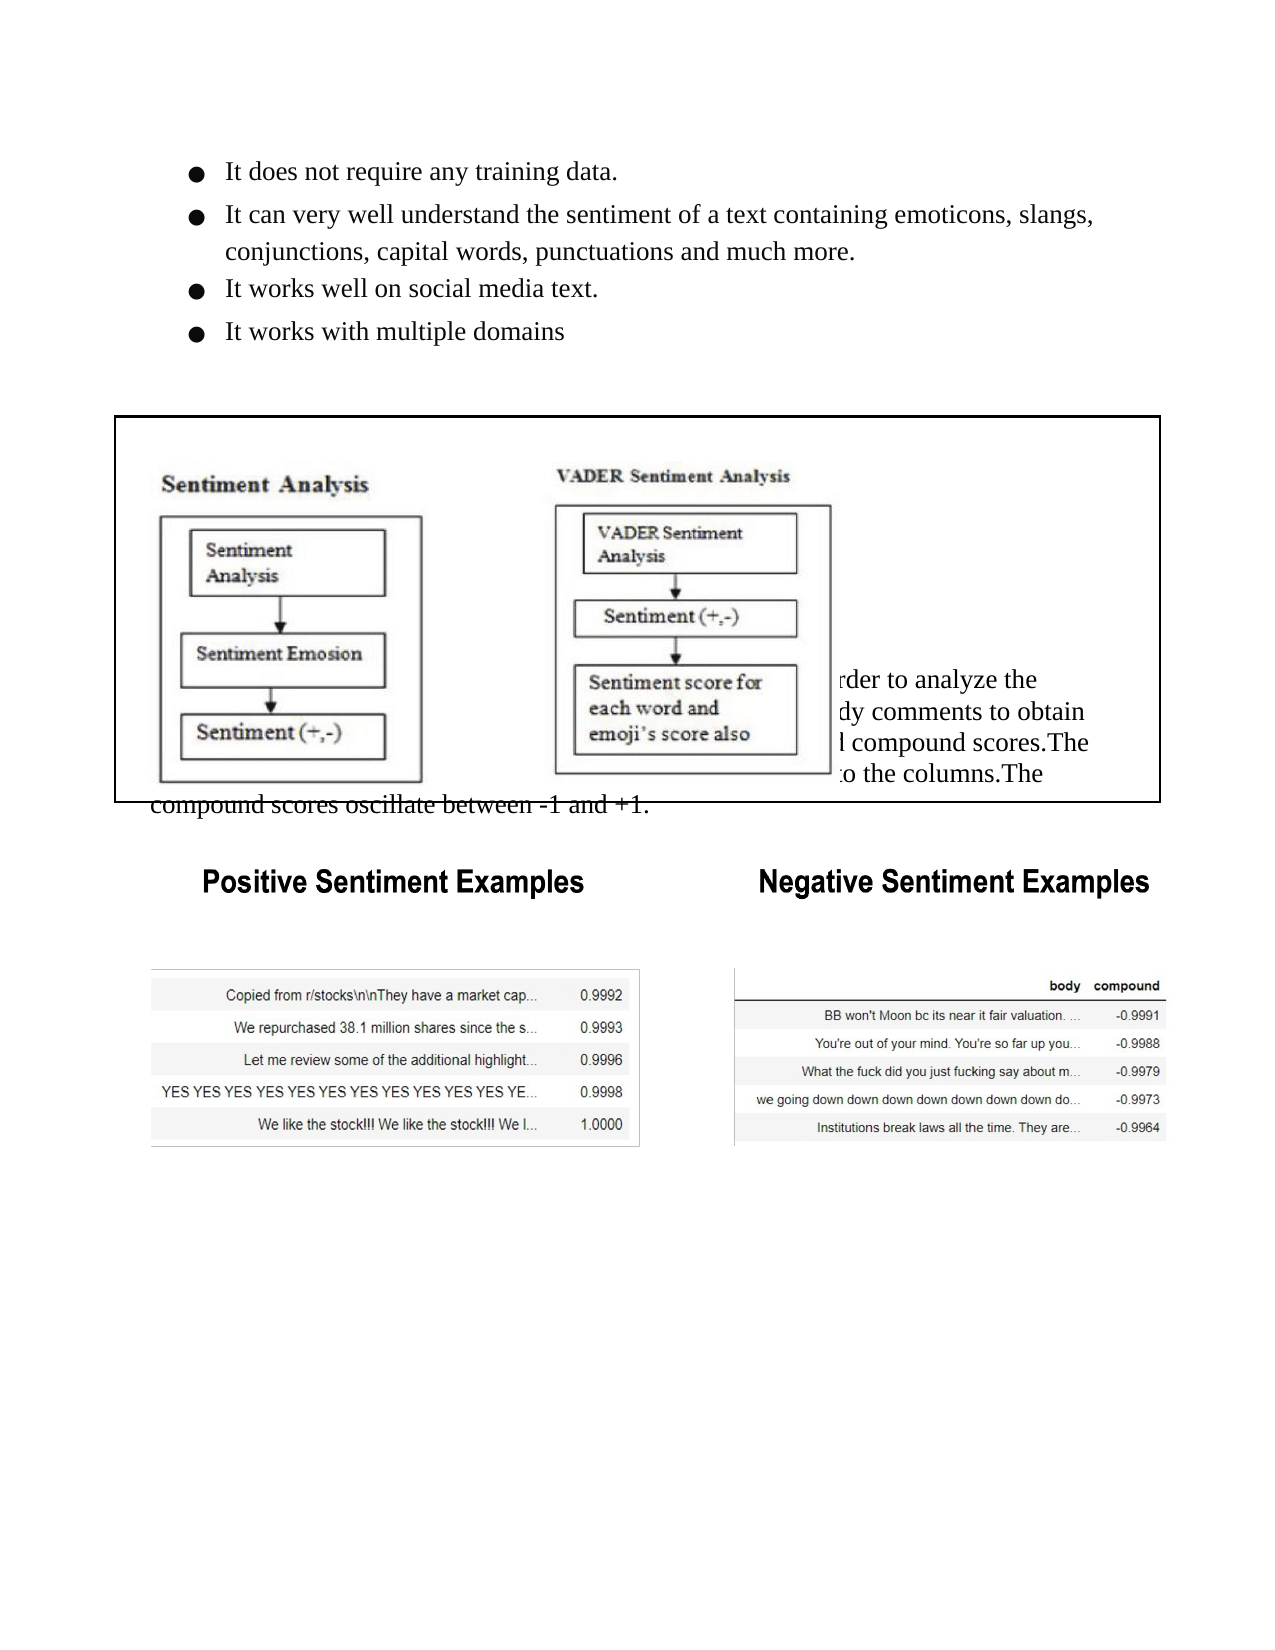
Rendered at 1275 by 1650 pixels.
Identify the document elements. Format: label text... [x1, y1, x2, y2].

list It does not require any training data. [187, 150, 1125, 193]
picture [150, 461, 840, 792]
list It can very well understand the sentiment of a text containing emoticons, slangs, conjunctions, capital words, punctuations and much more. [187, 193, 1125, 267]
picture [150, 850, 1178, 1147]
list It works well on social media text. [187, 267, 1125, 309]
list It works with multiple domains [187, 309, 1125, 352]
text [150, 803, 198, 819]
text We used the Sentiment Intensity Analyzer library of Vader in order to analyze the sentiments of the Reddit user comments.We applied it to the body comments to obtain scores.We obtained a dictionary of positive,negative,neutral and compound scores.The dictionary was converted to the panda series and then assigned to the columns.The compound scores oscillate between -1 and +1. [150, 664, 1125, 801]
